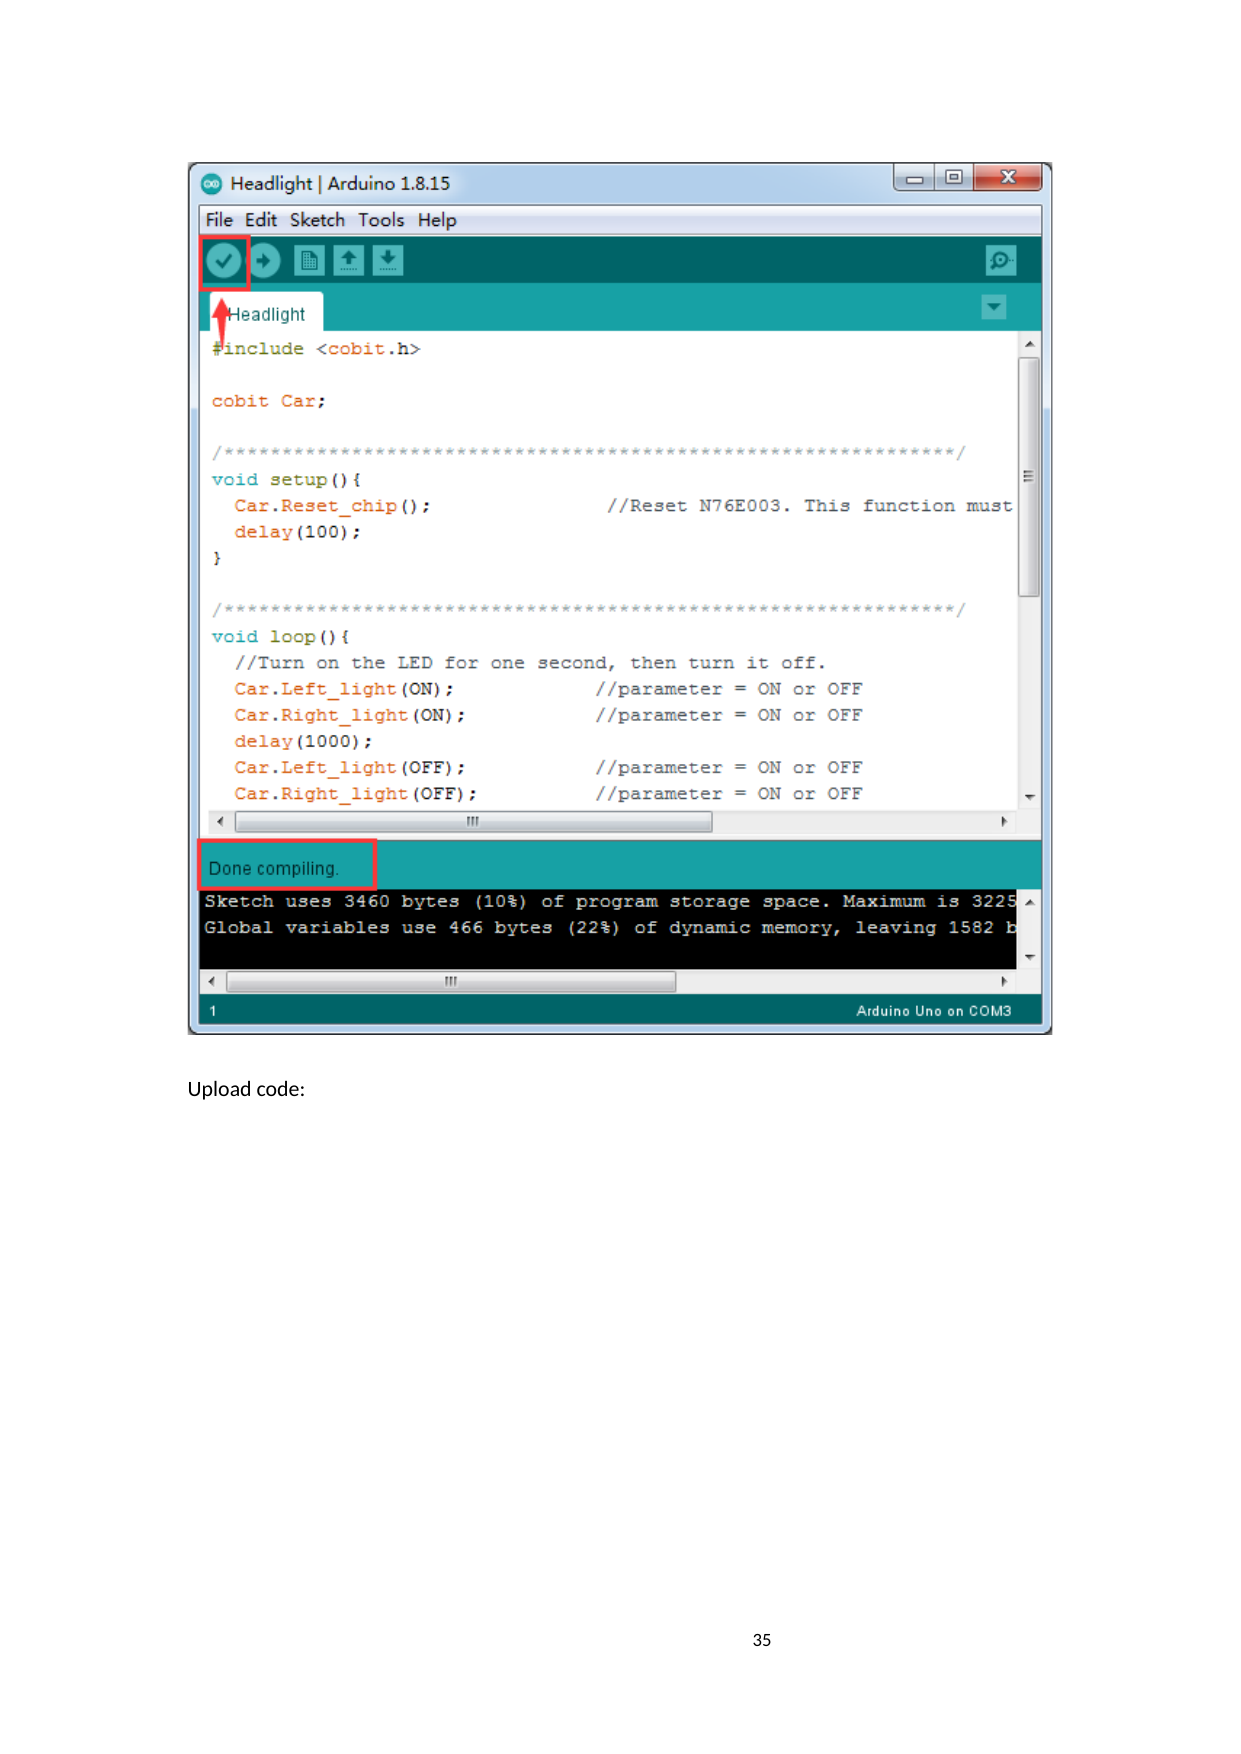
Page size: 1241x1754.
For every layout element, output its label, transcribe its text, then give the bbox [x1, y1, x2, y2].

picture [187, 162, 1053, 1035]
text Upload code: [187, 1072, 1053, 1104]
